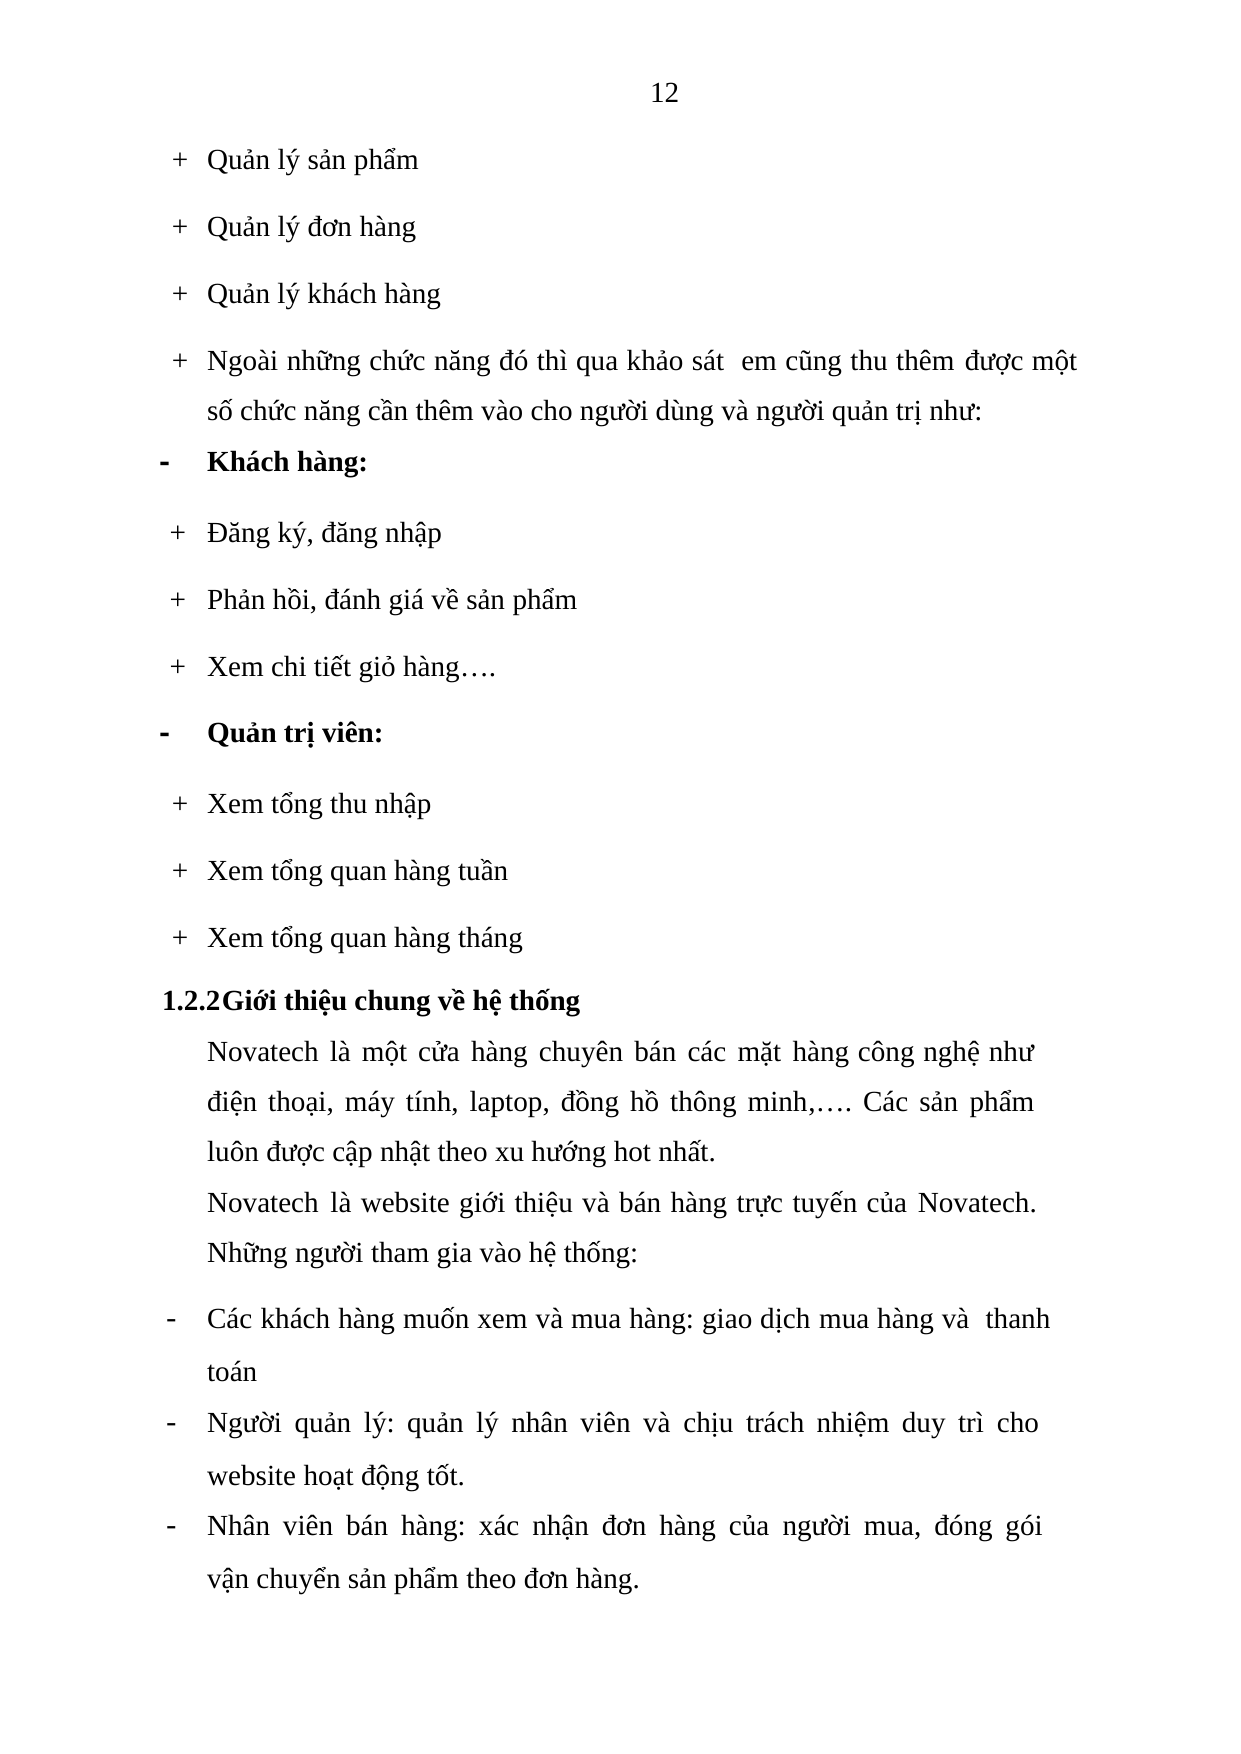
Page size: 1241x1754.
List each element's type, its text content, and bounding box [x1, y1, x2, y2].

list Nhân viên bán hàng: xác nhận đơn hàng của người mua, đóng gói vận chuyển sản phẩm theo đơn hàng. [162, 1508, 1043, 1594]
list Ngoài những chức năng đó thì qua khảo sát em cũng thu thêm được một số chức năng cần thêm vào cho người dùng và người quản trị như: [172, 343, 1077, 427]
list Phản hồi, đánh giá về sản phẩm [169, 582, 1122, 615]
list Xem tổng quan hàng tuần [172, 853, 1122, 887]
list Các khách hàng muốn xem và mua hàng: giao dịch mua hàng và thanh toán [162, 1302, 1050, 1388]
list Quản lý sản phẩm [172, 142, 1122, 176]
list Khách hàng: [156, 444, 1122, 480]
list Xem tổng quan hàng tháng [172, 921, 1122, 954]
list Quản lý khách hàng [172, 276, 1122, 310]
list Xem chi tiết giỏ hàng…. [169, 649, 1122, 682]
list Quản lý đơn hàng [172, 209, 1122, 243]
list Xem tổng thu nhập [172, 786, 1122, 820]
text Novatech là website giới thiệu và bán hàng trực tuyến của Novatech. Những người tham gia vào hệ thống: [207, 1185, 1037, 1268]
list Quản trị viên: [156, 716, 1122, 752]
subtitle Giới thiệu chung về hệ thống [162, 983, 1122, 1017]
list Đăng ký, đăng nhập [169, 515, 1122, 548]
text Novatech là một cửa hàng chuyên bán các mặt hàng công nghệ như điện thoại, máy tính, laptop, đồng hồ thông minh,…. Các sản phẩm luôn được cập nhật theo xu hướng hot nhất. [207, 1034, 1034, 1168]
list Người quản lý: quản lý nhân viên và chịu trách nhiệm duy trì cho website hoạt động tốt. [162, 1405, 1040, 1491]
